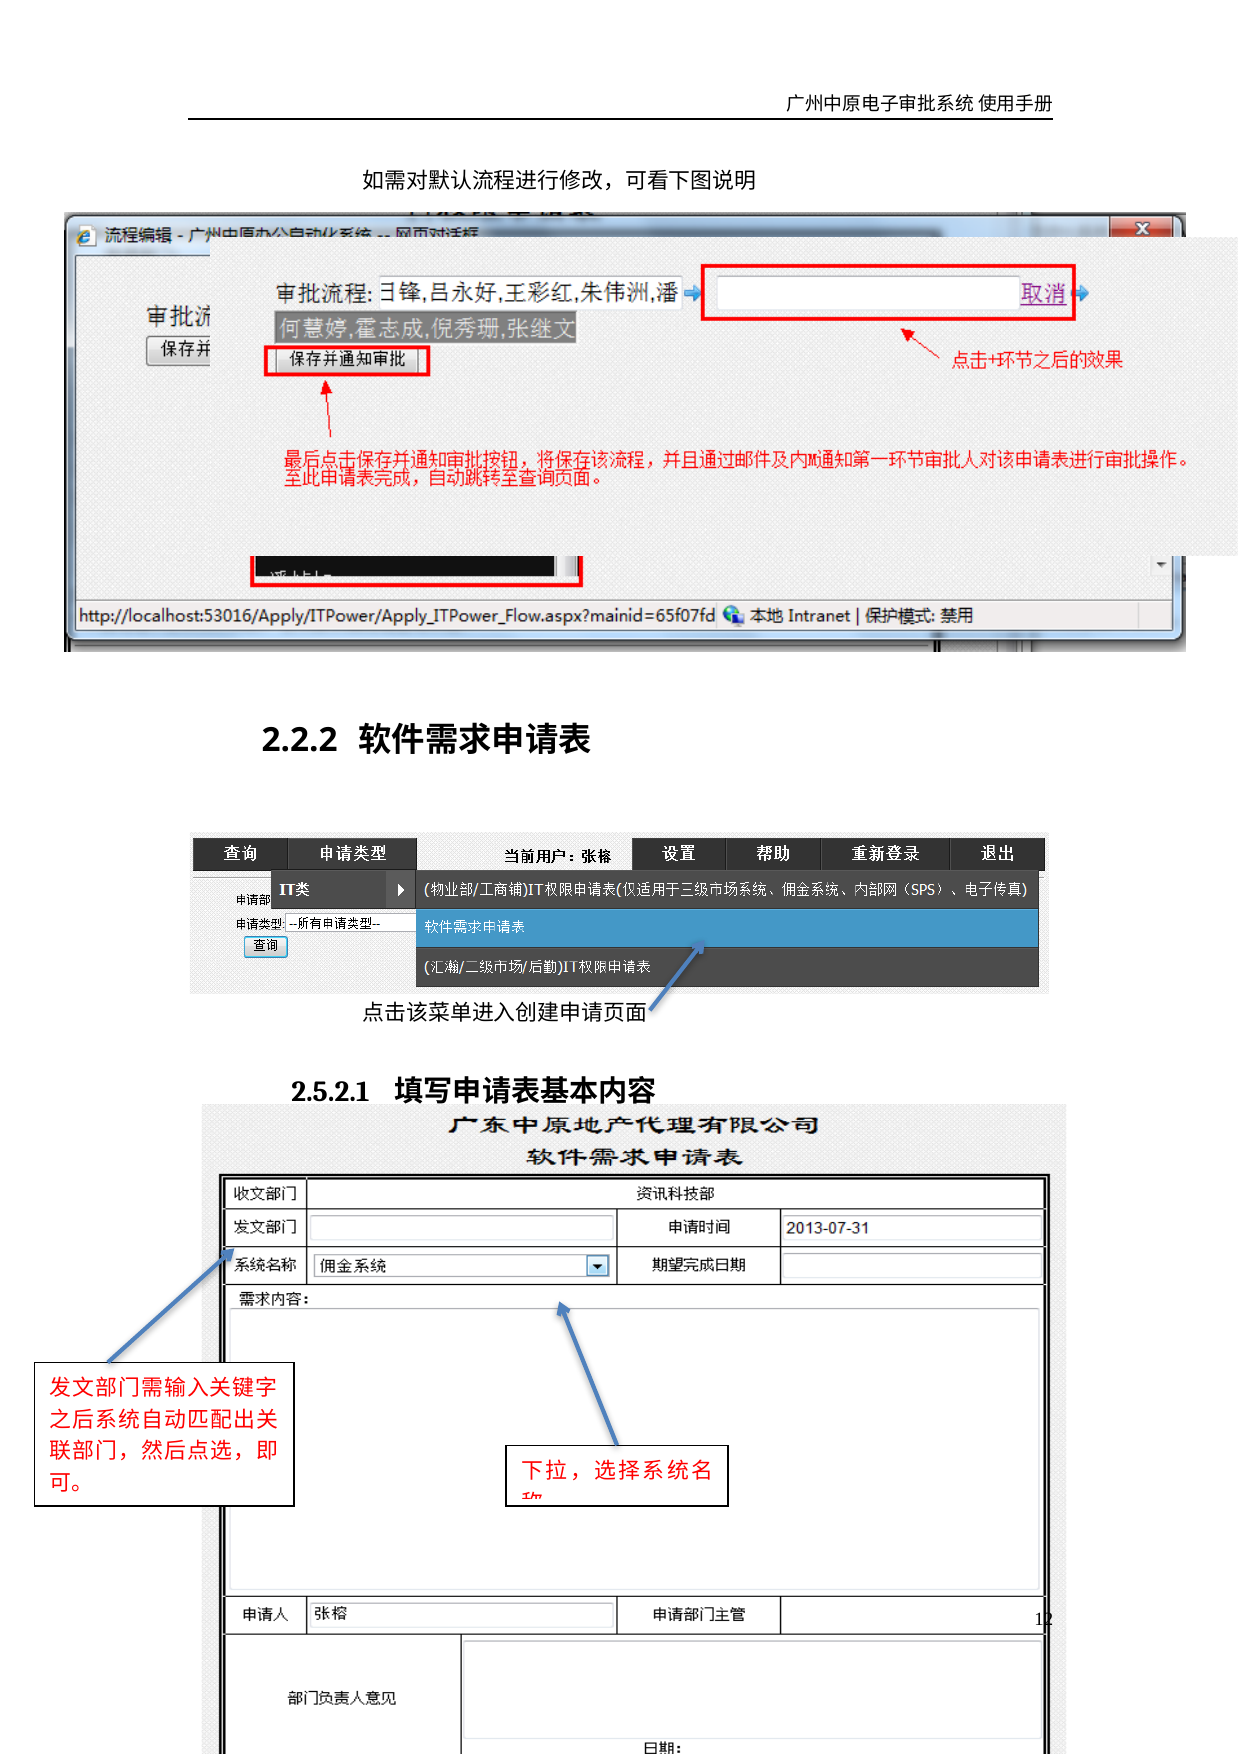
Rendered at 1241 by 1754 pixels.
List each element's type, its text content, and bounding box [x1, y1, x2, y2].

picture [189, 832, 1049, 994]
picture [201, 1104, 1067, 1754]
subtitle 填写申请表基本内容 [291, 1056, 1053, 1121]
picture [64, 212, 1239, 652]
list 点击该菜单进入创建申请页面 [362, 995, 1053, 1027]
list 如需对默认流程进行修改，可看下图说明 [362, 163, 1053, 196]
subtitle 软件需求申请表 [261, 652, 1053, 770]
